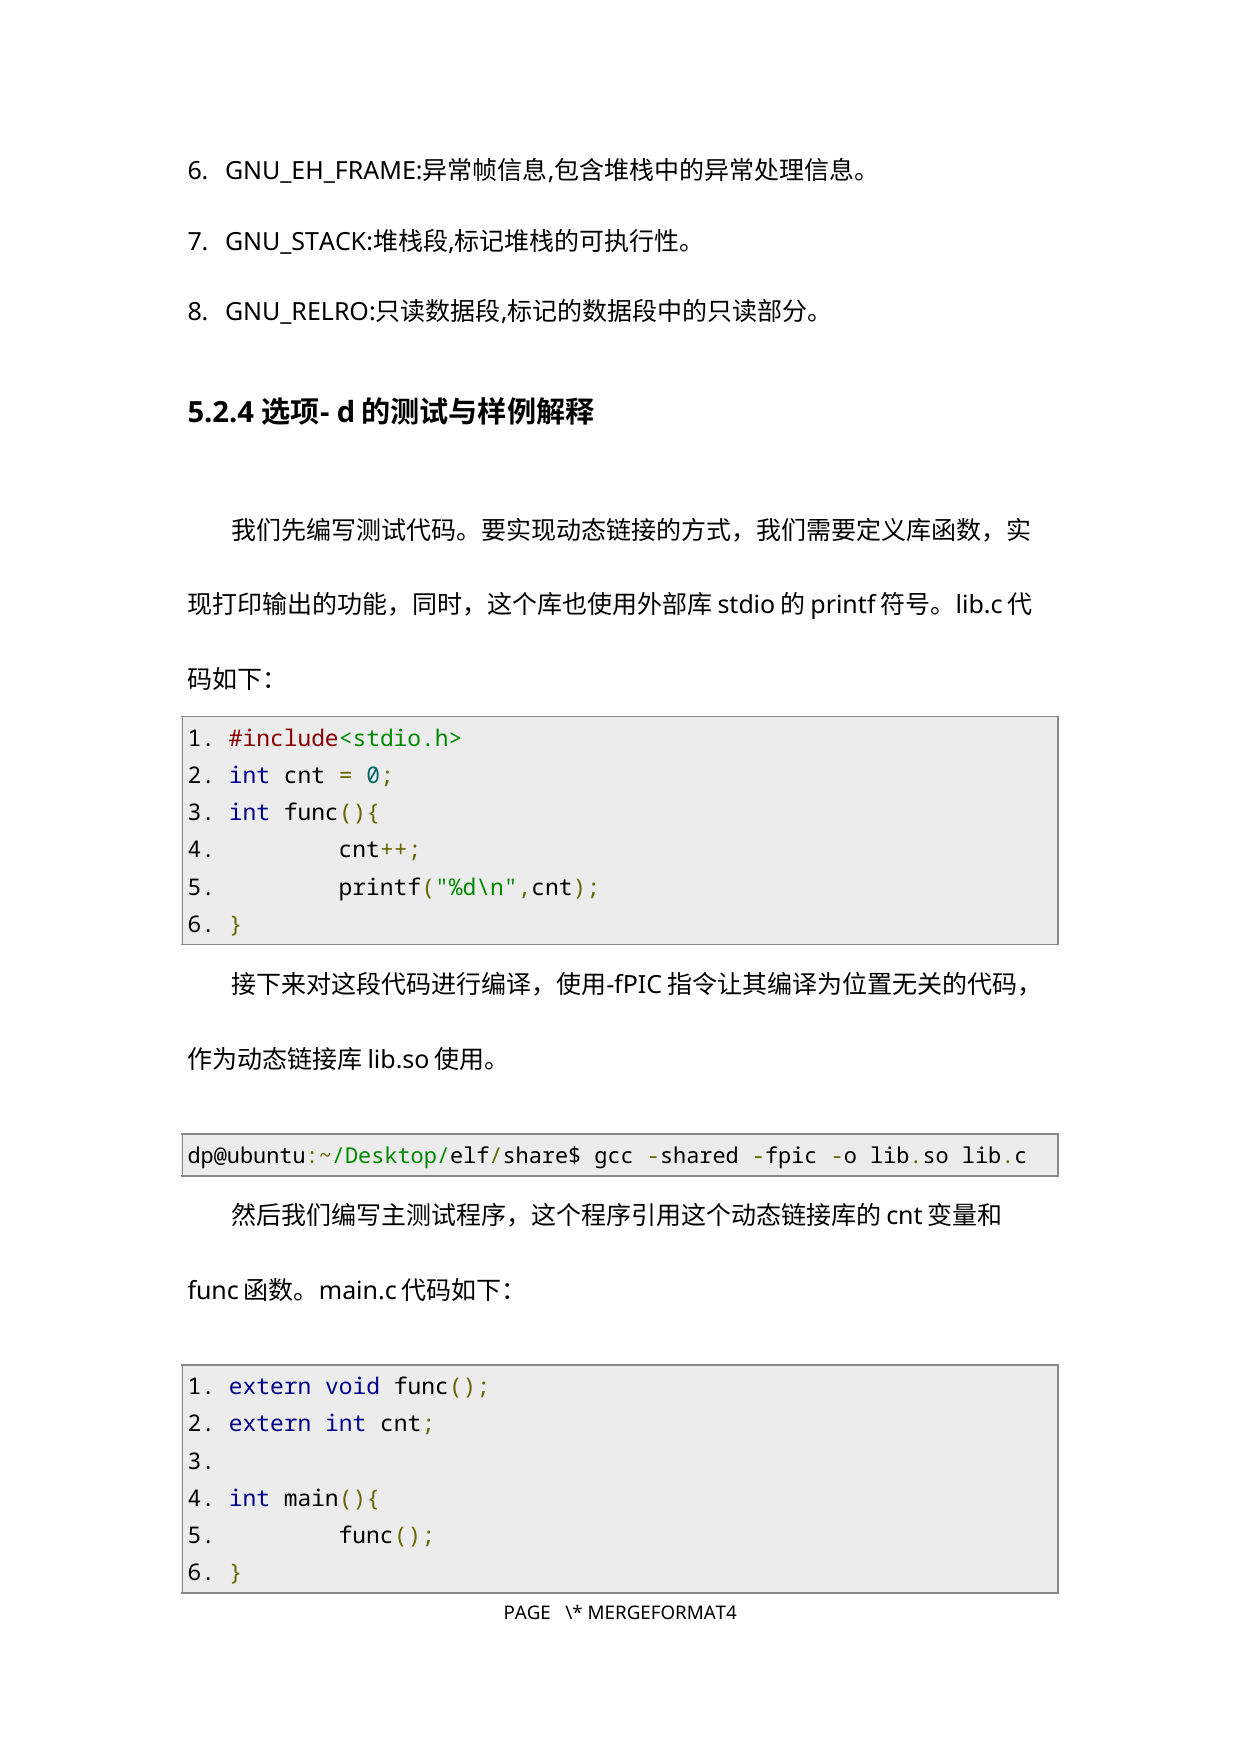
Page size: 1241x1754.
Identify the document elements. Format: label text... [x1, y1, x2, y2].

text 然后我们编写主测试程序，这个程序引用这个动态链接库的cnt变量和func函数。main.c代码如下： [187, 1181, 1053, 1321]
text 1. extern void func(); [183, 1366, 1057, 1401]
text 6. } [183, 901, 1057, 944]
text 4. cnt++; [183, 827, 1057, 864]
list GNU_STACK:堆栈段,标记堆栈的可执行性。 [187, 207, 1053, 272]
text 6. } [183, 1550, 1057, 1592]
text 5. func(); [183, 1513, 1057, 1550]
text 3. [183, 1438, 1057, 1475]
text 5. printf("%d\n",cnt); [183, 864, 1057, 901]
text 接下来对这段代码进行编译，使用-fPIC指令让其编译为位置无关的代码，作为动态链接库lib.so使用。 [187, 950, 1053, 1090]
subtitle 5.2.4 选项- d的测试与样例解释 [187, 377, 1053, 442]
text 4. int main(){ [183, 1475, 1057, 1513]
text 2. extern int cnt; [183, 1401, 1057, 1438]
text 1. #include<stdio.h> [183, 717, 1057, 753]
list GNU_EH_FRAME:异常帧信息,包含堆栈中的异常处理信息。 [187, 136, 1053, 201]
text 2. int cnt = 0; [183, 753, 1057, 790]
text dp@ubuntu:~/Desktop/elf/share$ gcc -shared -fpic -o lib.so lib.c [183, 1135, 1057, 1175]
text 我们先编写测试代码。要实现动态链接的方式，我们需要定义库函数，实现打印输出的功能，同时，这个库也使用外部库stdio的printf符号。lib.c代码如下： [187, 496, 1053, 710]
list GNU_RELRO:只读数据段,标记的数据段中的只读部分。 [187, 277, 1053, 342]
text 3. int func(){ [183, 790, 1057, 827]
